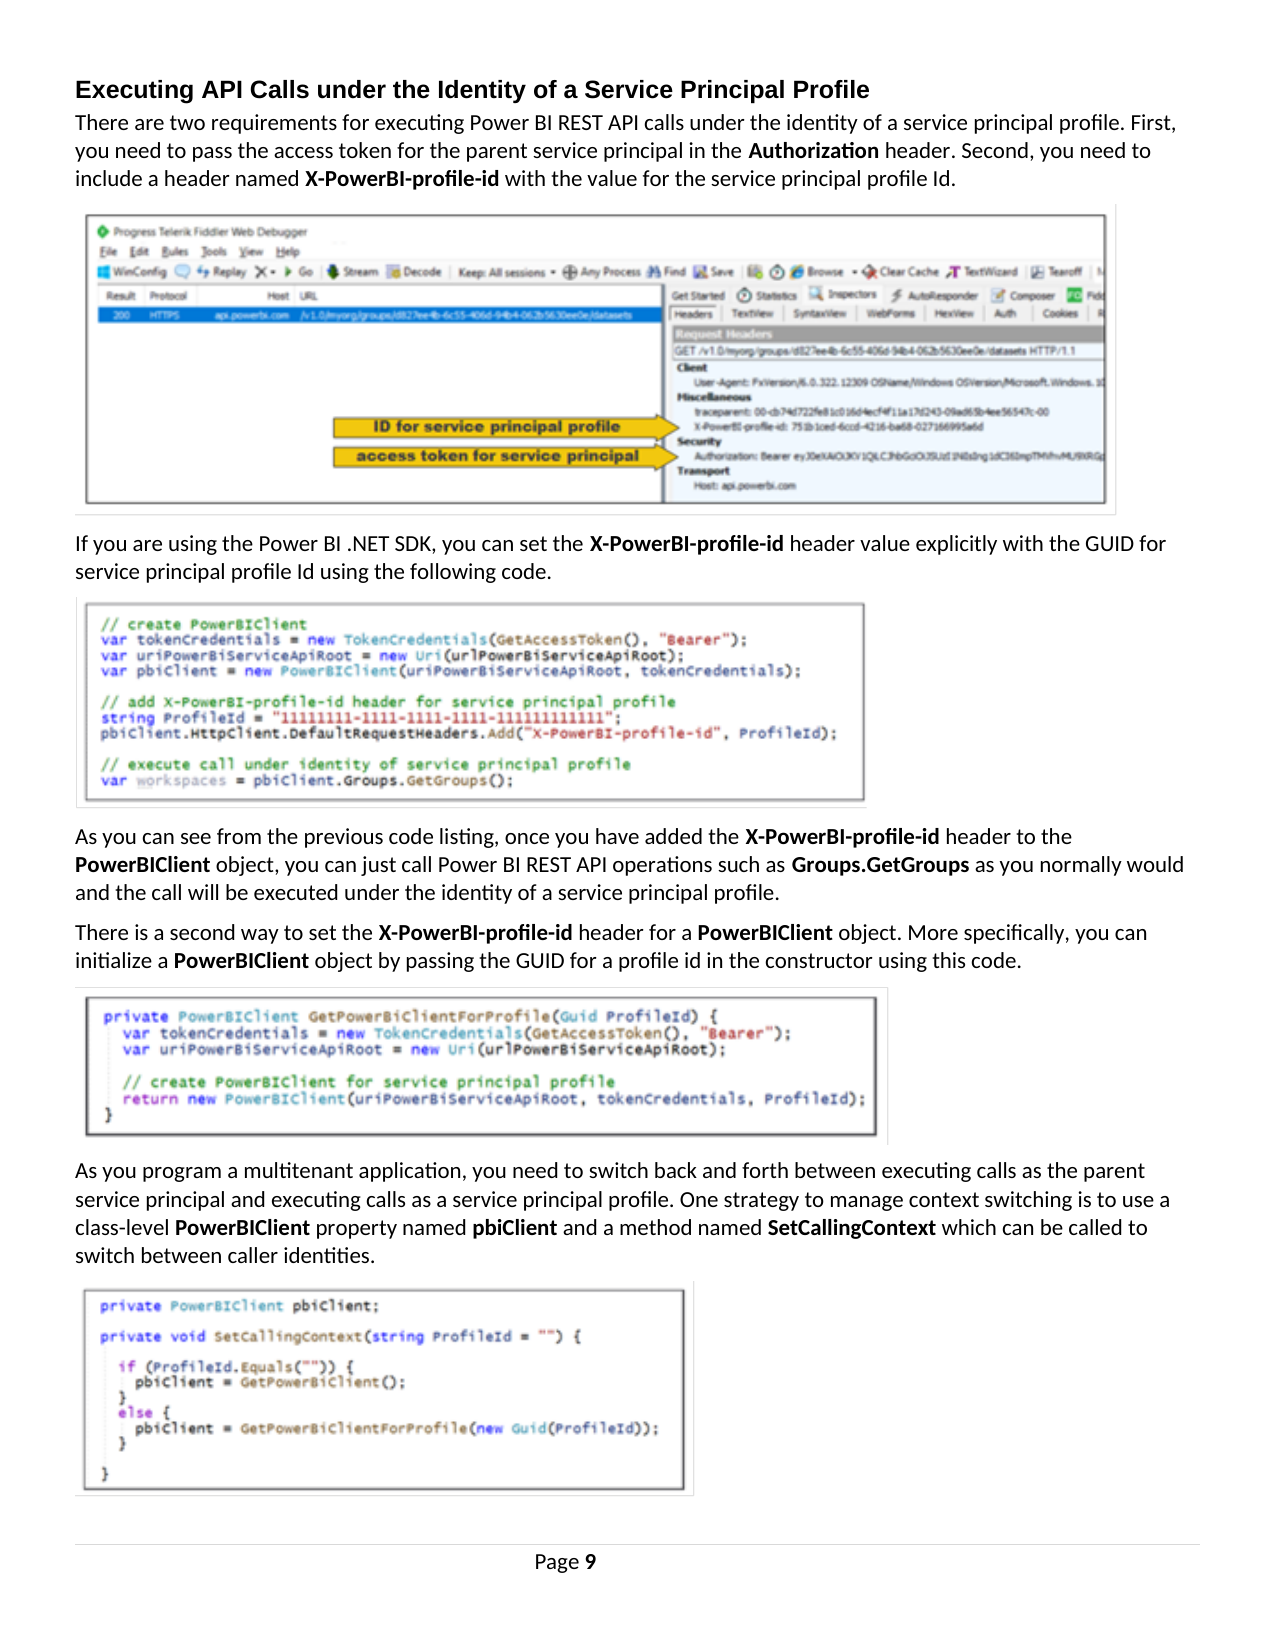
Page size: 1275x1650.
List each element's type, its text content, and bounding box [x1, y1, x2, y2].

picture [75, 597, 867, 810]
text There is a second way to set the X-PowerBI-profile-id header for a PowerBIClient object. More specifically, you can initialize a PowerBIClient object by passing the GUID for a profile id in the constructor using this code. [75, 918, 1200, 974]
text As you program a multitenant application, you need to switch back and forth between executing calls as the parent service principal and executing calls as a service principal profile. One strategy to manage context switching is to use a class-level PowerBIClient property named pbiClient and a method named SetCallingContext which can be called to switch between caller identities. [75, 1157, 1200, 1269]
text As you can see from the previous code listing, once you have added the X-PowerBI-profile-id header to the PowerBIClient object, you can just call Power BI REST API operations such as Groups.GetGroups as you normally would and the call will be executed under the identity of a service principal profile. [75, 822, 1200, 906]
picture [75, 204, 1118, 517]
subtitle Executing API Calls under the Identity of a Service Principal Profile [75, 75, 1200, 104]
picture [75, 987, 890, 1145]
text If you are using the Power BI .NET SDK, you can set the X-PowerBI-profile-id header value explicitly with the GUID for service principal profile Id using the following code. [75, 529, 1200, 585]
text There are two requirements for executing Power BI REST API calls under the identity of a service principal profile. First, you need to pass the access token for the parent service principal in the Authorization header. Second, you need to include a header named X-PowerBI-profile-id with the value for the service principal profile Id. [75, 108, 1200, 192]
picture [75, 1281, 696, 1498]
